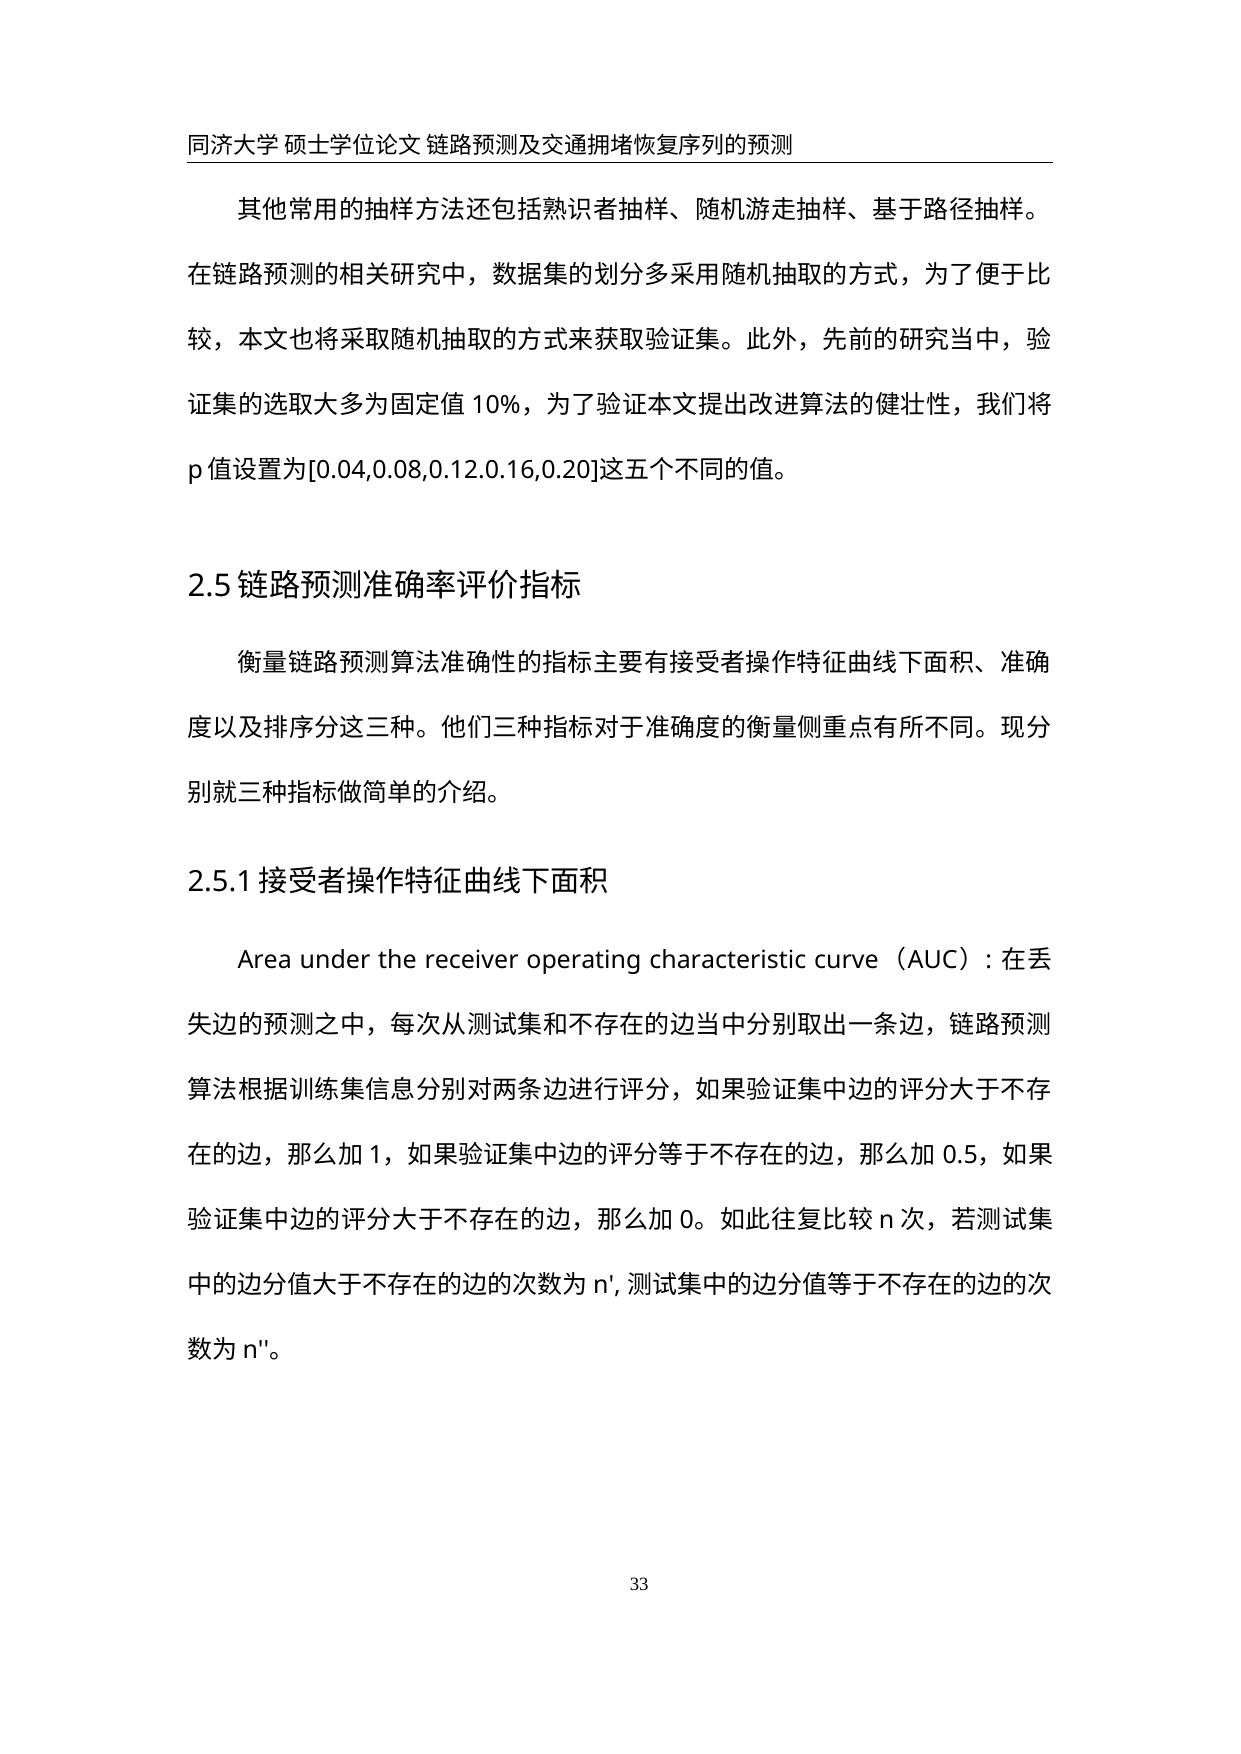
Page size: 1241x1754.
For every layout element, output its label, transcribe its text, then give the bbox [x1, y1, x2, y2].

text 2.5链路预测准确率评价指标 [187, 550, 1053, 615]
text 2.5.1接受者操作特征曲线下面积 [187, 848, 1053, 913]
text 衡量链路预测算法准确性的指标主要有接受者操作特征曲线下面积、准确度以及排序分这三种。他们三种指标对于准确度的衡量侧重点有所不同。现分别就三种指标做简单的介绍。 [187, 628, 1053, 823]
text Area under the receiver operating characteristic curve（AUC）: 在丢失边的预测之中，每次从测试集和不存在的边当中分别取出一条边，链路预测算法根据训练集信息分别对两条边进行评分，如果验证集中边的评分大于不存在的边，那么加1，如果验证集中边的评分等于不存在的边，那么加 0.5，如果验证集中边的评分大于不存在的边，那么加0。如此往复比较n次，若测试集中的边分值大于不存在的边的次数为n', 测试集中的边分值等于不存在的边的次数为n''。 [187, 925, 1053, 1380]
text 其他常用的抽样方法还包括熟识者抽样、随机游走抽样、基于路径抽样。在链路预测的相关研究中，数据集的划分多采用随机抽取的方式，为了便于比较，本文也将采取随机抽取的方式来获取验证集。此外，先前的研究当中，验证集的选取大多为固定值10%，为了验证本文提出改进算法的健壮性，我们将p值设置为[0.04,0.08,0.12.0.16,0.20]这五个不同的值。 [187, 175, 1053, 500]
